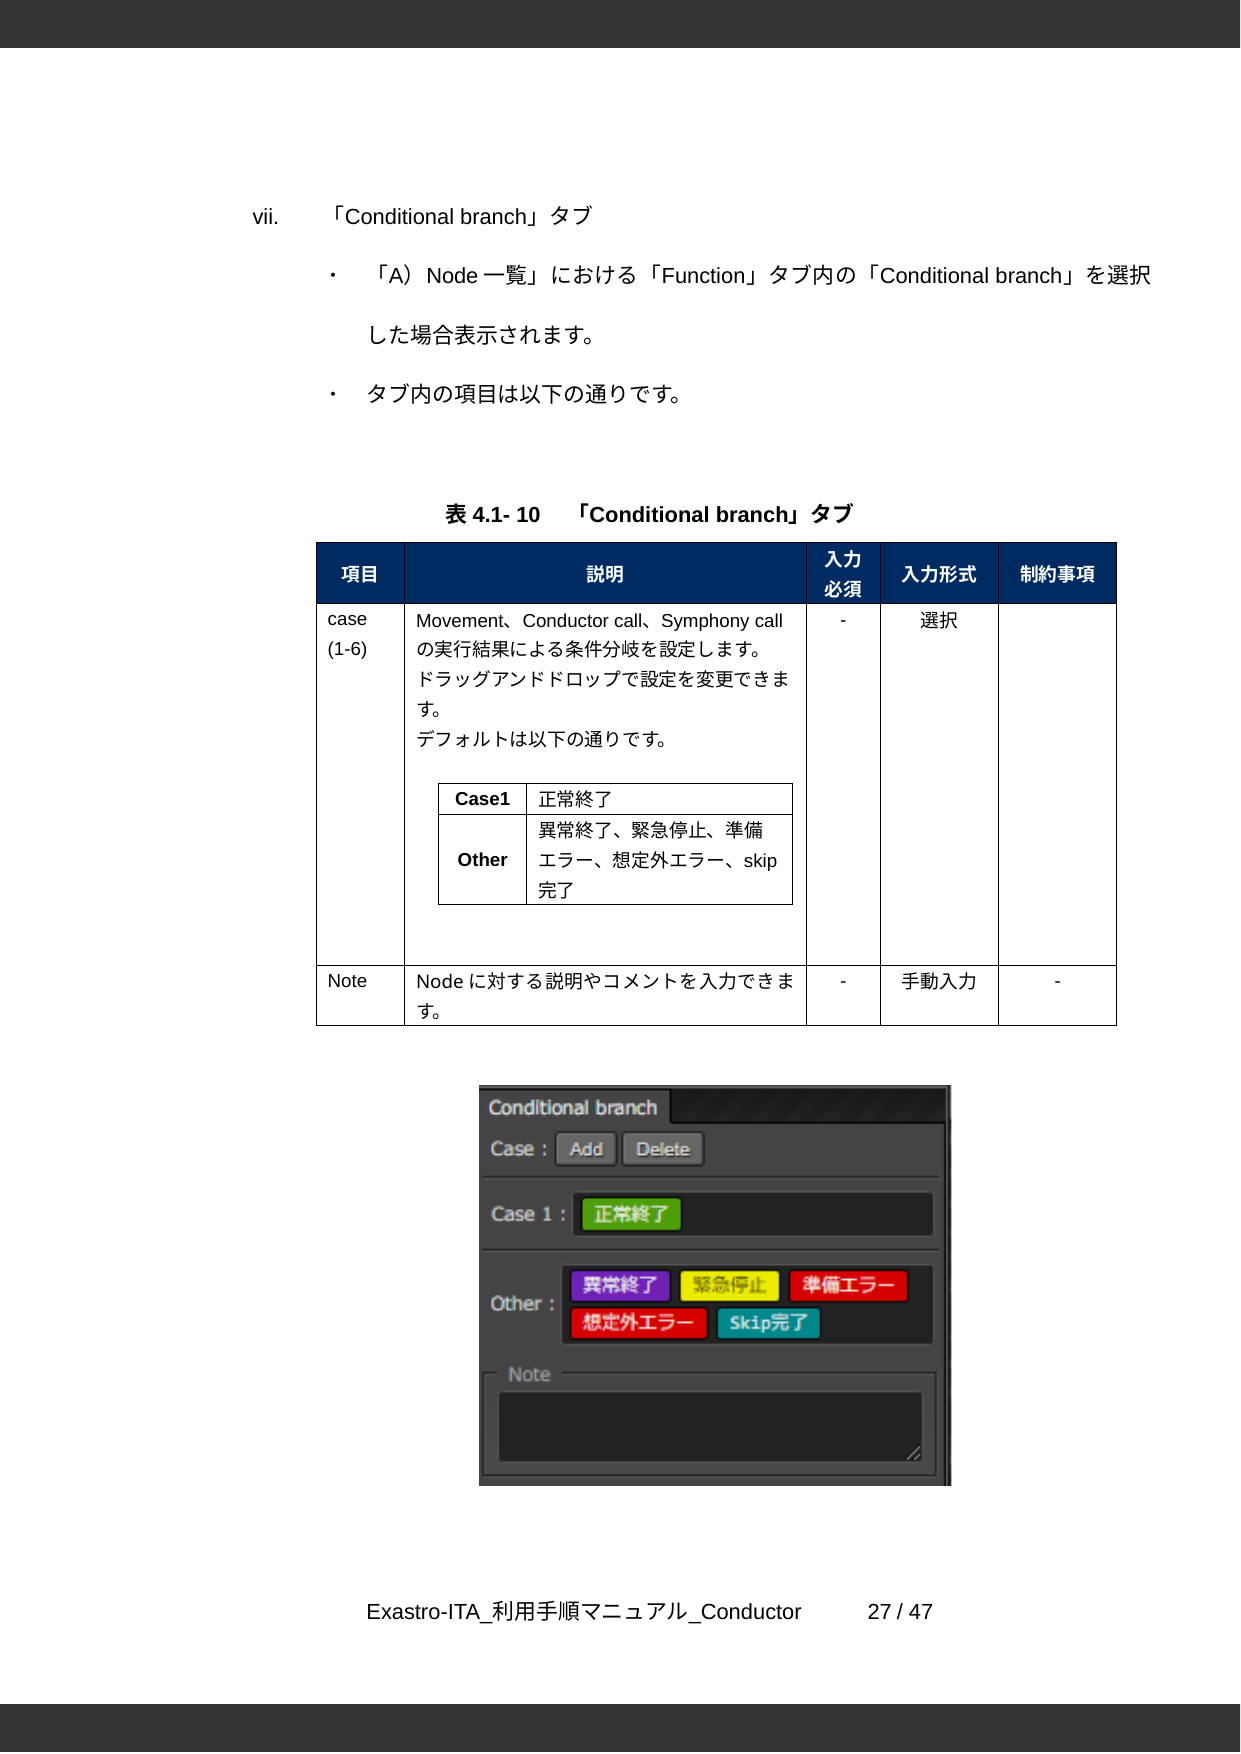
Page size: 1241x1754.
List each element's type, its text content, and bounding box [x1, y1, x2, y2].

table_cell - [807, 604, 880, 964]
list 「A）Node一覧」における「Function」タブ内の「Conditional branch」を選択した場合表示されます。 [323, 244, 1152, 363]
table_header 制約事項 [999, 543, 1116, 603]
table_header 説明 [405, 543, 806, 603]
table_header 入力形式 [881, 543, 998, 603]
picture [479, 1085, 952, 1486]
picture [0, 1704, 1241, 1752]
table_header 入力 必須 [807, 543, 880, 603]
list タブ内の項目は以下の通りです。 [323, 363, 1152, 423]
table_cell Nodeに対する説明やコメントを入力できます。 [405, 966, 806, 1025]
table_cell 手動入力 [881, 966, 998, 1025]
table_cell case (1-6) [317, 604, 404, 964]
list 「Conditional branch」タブ [279, 185, 1152, 244]
table_cell Movement、Conductor call、Symphony callの実行結果による条件分岐を設定します。 ドラッグアンドドロップで設定を変更できます。 デフォルトは以下の通りです。 [405, 604, 806, 964]
table_cell Note [317, 966, 404, 1025]
table_cell 選択 [881, 604, 998, 964]
table_cell [999, 604, 1116, 964]
table_cell - [999, 966, 1116, 1025]
table_header 項目 [317, 543, 404, 603]
text 表 4.1- 10 「Conditional branch」タブ [148, 483, 1152, 542]
table_cell - [807, 966, 880, 1025]
picture [0, 0, 1241, 48]
